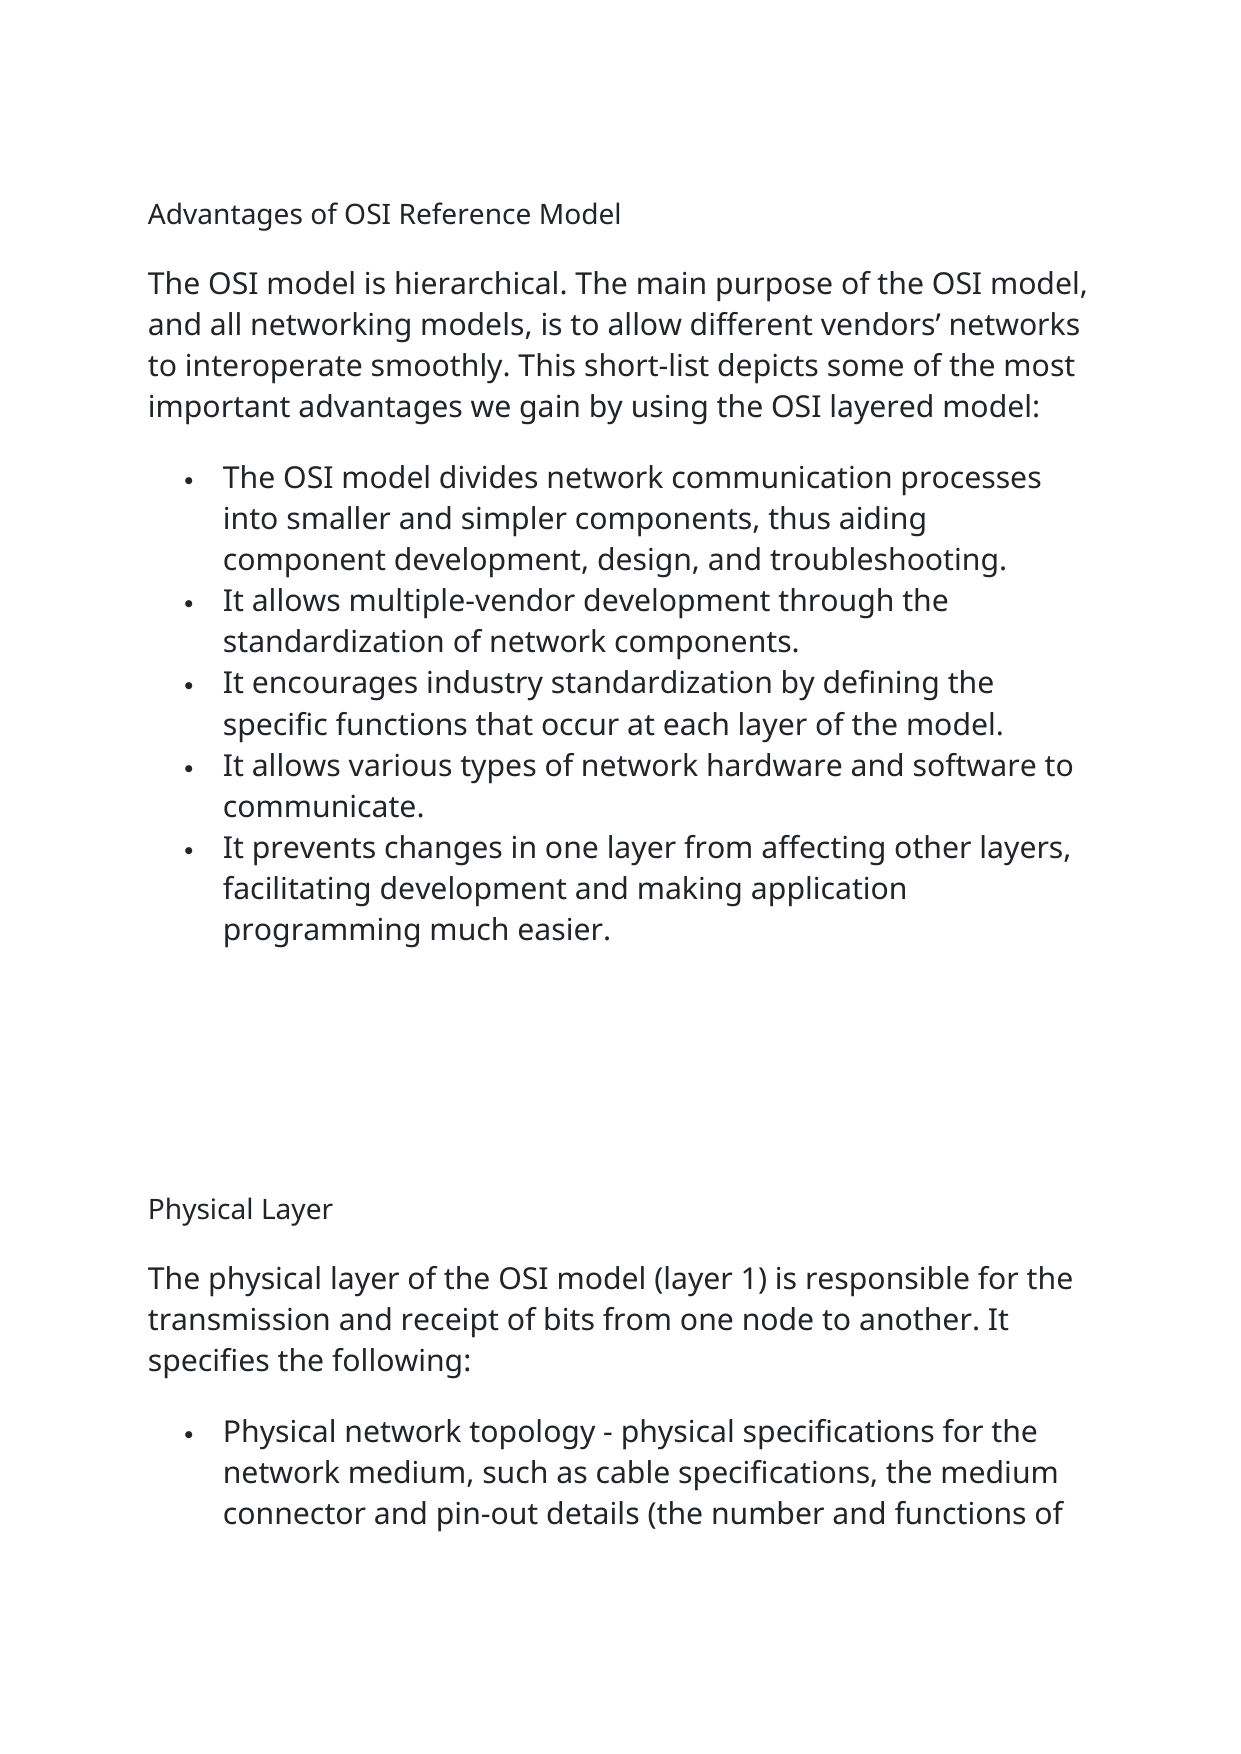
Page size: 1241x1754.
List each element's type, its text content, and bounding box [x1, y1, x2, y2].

list It allows various types of network hardware and software to communicate. [185, 744, 1093, 826]
text The physical layer of the OSI model (layer 1) is responsible for the transmission and receipt of bits from one node to another. It specifies the following: [148, 1257, 1093, 1381]
text The OSI model is hierarchical. The main purpose of the OSI model, and all networking models, is to allow different vendors’ networks to interoperate smoothly. This short-list depicts some of the most important advantages we gain by using the OSI layered model: [148, 262, 1093, 427]
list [185, 1410, 1093, 1533]
text Physical Layer [148, 1189, 1093, 1228]
list It encourages industry standardization by defining the specific functions that occur at each layer of the model. [185, 661, 1093, 744]
list The OSI model divides network communication processes into smaller and simpler components, thus aiding component development, design, and troubleshooting. [185, 456, 1093, 579]
list It allows multiple-vendor development through the standardization of network components. [185, 579, 1093, 661]
text Advantages of OSI Reference Model [148, 194, 1093, 233]
list It prevents changes in one layer from affecting other layers, facilitating development and making application programming much easier. [185, 826, 1093, 949]
